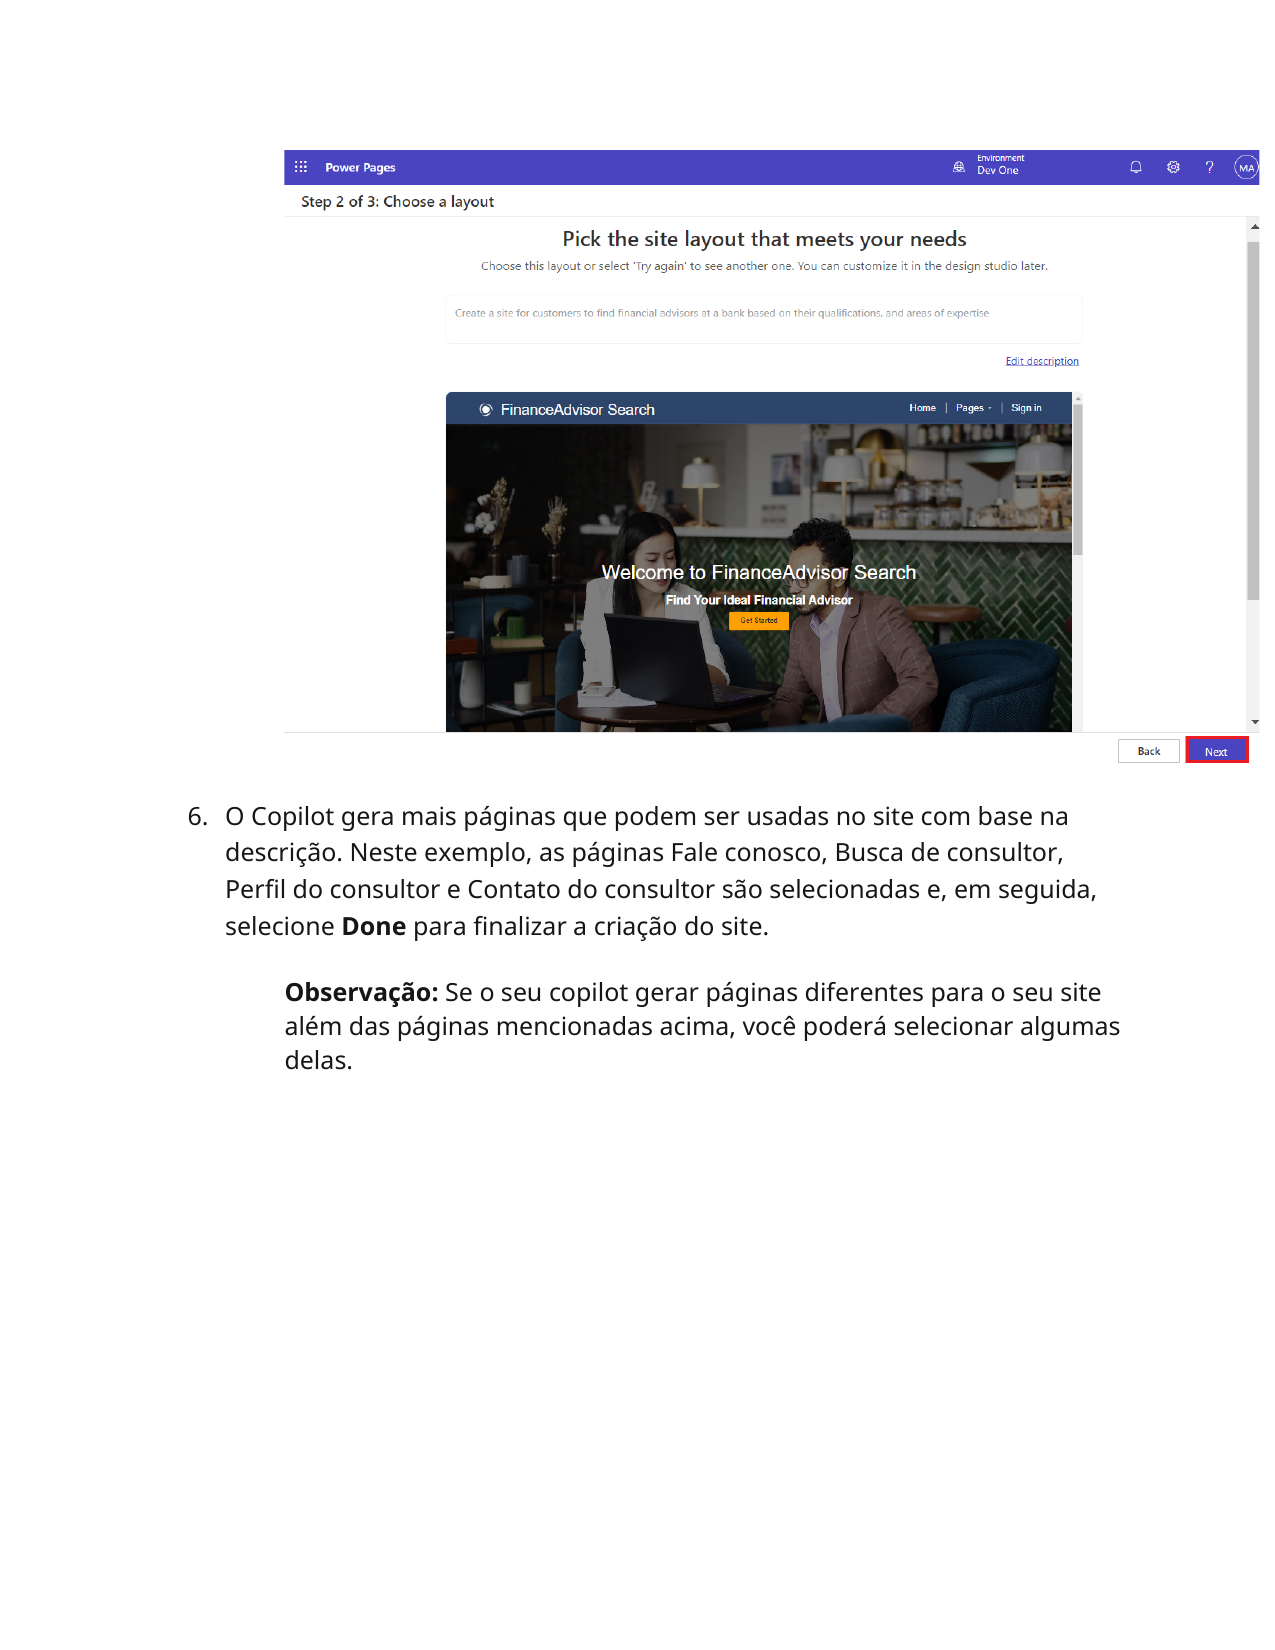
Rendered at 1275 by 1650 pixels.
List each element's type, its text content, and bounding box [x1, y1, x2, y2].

picture [284, 150, 1260, 769]
list O Copilot gera mais páginas que podem ser usadas no site com base na descrição. Neste exemplo, as páginas Fale conosco, Busca de consultor, Perfil do consultor e Contato do consultor são selecionadas e, em seguida, selecione Done para finalizar a criação do site. [187, 798, 1125, 942]
text Observação: Se o seu copilot gerar páginas diferentes para o seu site além das páginas mencionadas acima, você poderá selecionar algumas delas. [284, 974, 1125, 1077]
